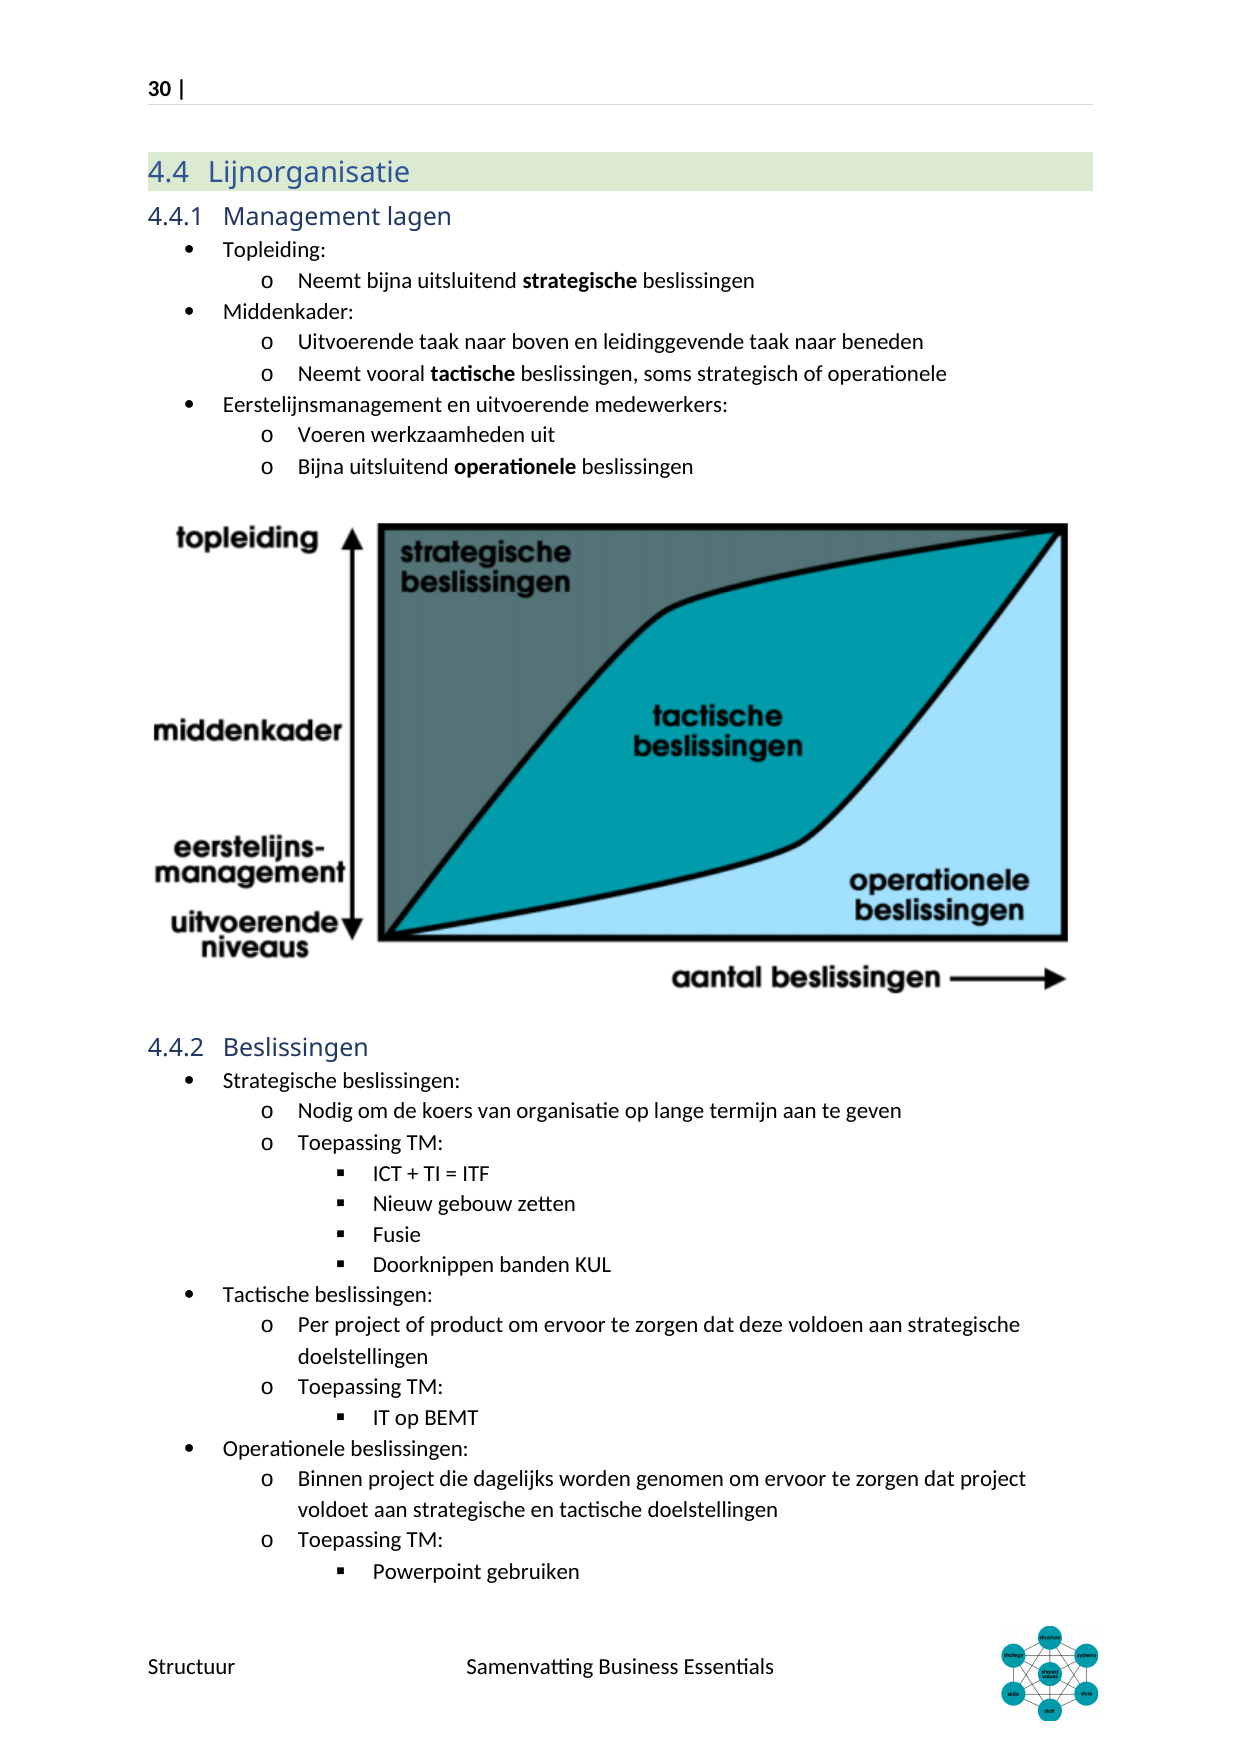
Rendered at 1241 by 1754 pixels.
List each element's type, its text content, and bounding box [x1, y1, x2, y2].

subtitle Management lagen [148, 199, 1093, 233]
list Bijna uitsluitend operationele beslissingen [260, 452, 1093, 481]
list Per project of product om ervoor te zorgen dat deze voldoen aan strategische doelstellingen [260, 1310, 1093, 1370]
list Operationele beslissingen: [185, 1434, 1093, 1462]
list IT op BEMT [335, 1403, 1093, 1431]
list Doorknippen banden KUL [335, 1250, 1093, 1278]
list Binnen project die dagelijks worden genomen om ervoor te zorgen dat project voldoet aan strategische en tactische doelstellingen [260, 1464, 1093, 1523]
list ICT + TI = ITF [335, 1159, 1093, 1187]
subtitle Beslissingen [148, 1029, 1093, 1063]
list Uitvoerende taak naar boven en leidinggevende taak naar beneden [260, 327, 1093, 357]
list Middenkader: [185, 297, 1093, 325]
list Eerstelijnsmanagement en uitvoerende medewerkers: [185, 390, 1093, 418]
subtitle Lijnorganisatie [148, 152, 1093, 191]
picture [147, 500, 1093, 1011]
list Toepassing TM: [260, 1372, 1093, 1401]
picture [998, 1626, 1099, 1721]
list Neemt vooral tactische beslissingen, soms strategisch of operationele [260, 359, 1093, 388]
list Fusie [335, 1220, 1093, 1248]
list Toepassing TM: [260, 1525, 1093, 1554]
list Neemt bijna uitsluitend strategische beslissingen [260, 266, 1093, 295]
list Nodig om de koers van organisatie op lange termijn aan te geven [260, 1096, 1093, 1126]
list Powerpoint gebruiken [335, 1557, 1093, 1585]
list Strategische beslissingen: [185, 1066, 1093, 1094]
list Voeren werkzaamheden uit [260, 421, 1093, 450]
list Tactische beslissingen: [185, 1280, 1093, 1308]
list Nieuw gebouw zetten [335, 1189, 1093, 1218]
list Topleiding: [185, 236, 1093, 263]
list Toepassing TM: [260, 1128, 1093, 1157]
